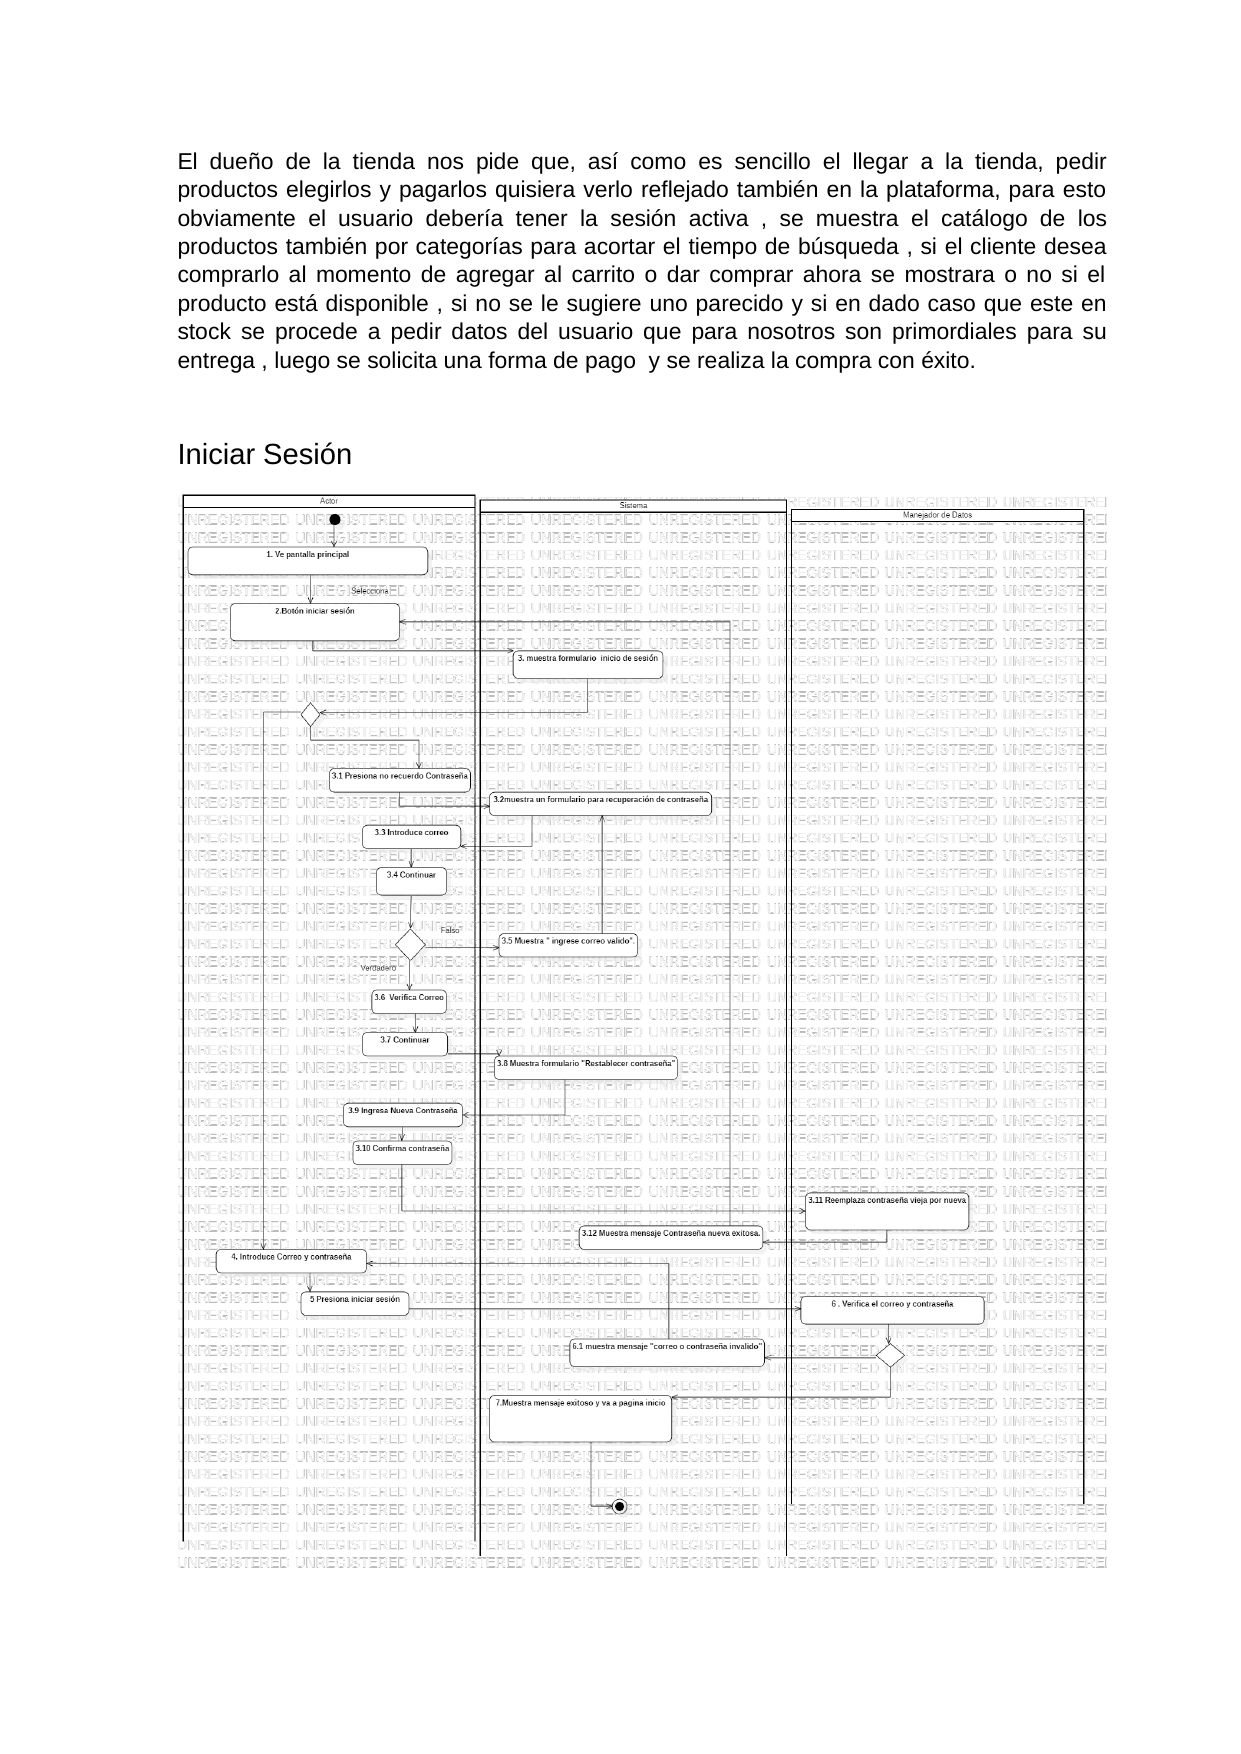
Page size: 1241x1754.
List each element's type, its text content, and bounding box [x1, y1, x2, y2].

text El dueño de la tienda nos pide que, así como es sencillo el llegar a la tienda, pedir productos elegirlos y pagarlos quisiera verlo reflejado también en la plataforma, para esto obviamente el usuario debería tener la sesión activa , se muestra el catálogo de los productos también por categorías para acortar el tiempo de búsqueda , si el cliente desea comprarlo al momento de agregar al carrito o dar comprar ahora se mostrara o no si el producto está disponible , si no se le sugiere uno parecido y si en dado caso que este en stock se procede a pedir datos del usuario que para nosotros son primordiales para su entrega , luego se solicita una forma de pago y se realiza la compra con éxito. [177, 148, 1107, 373]
text Iniciar Sesión [177, 437, 1107, 470]
picture [177, 489, 1107, 1579]
